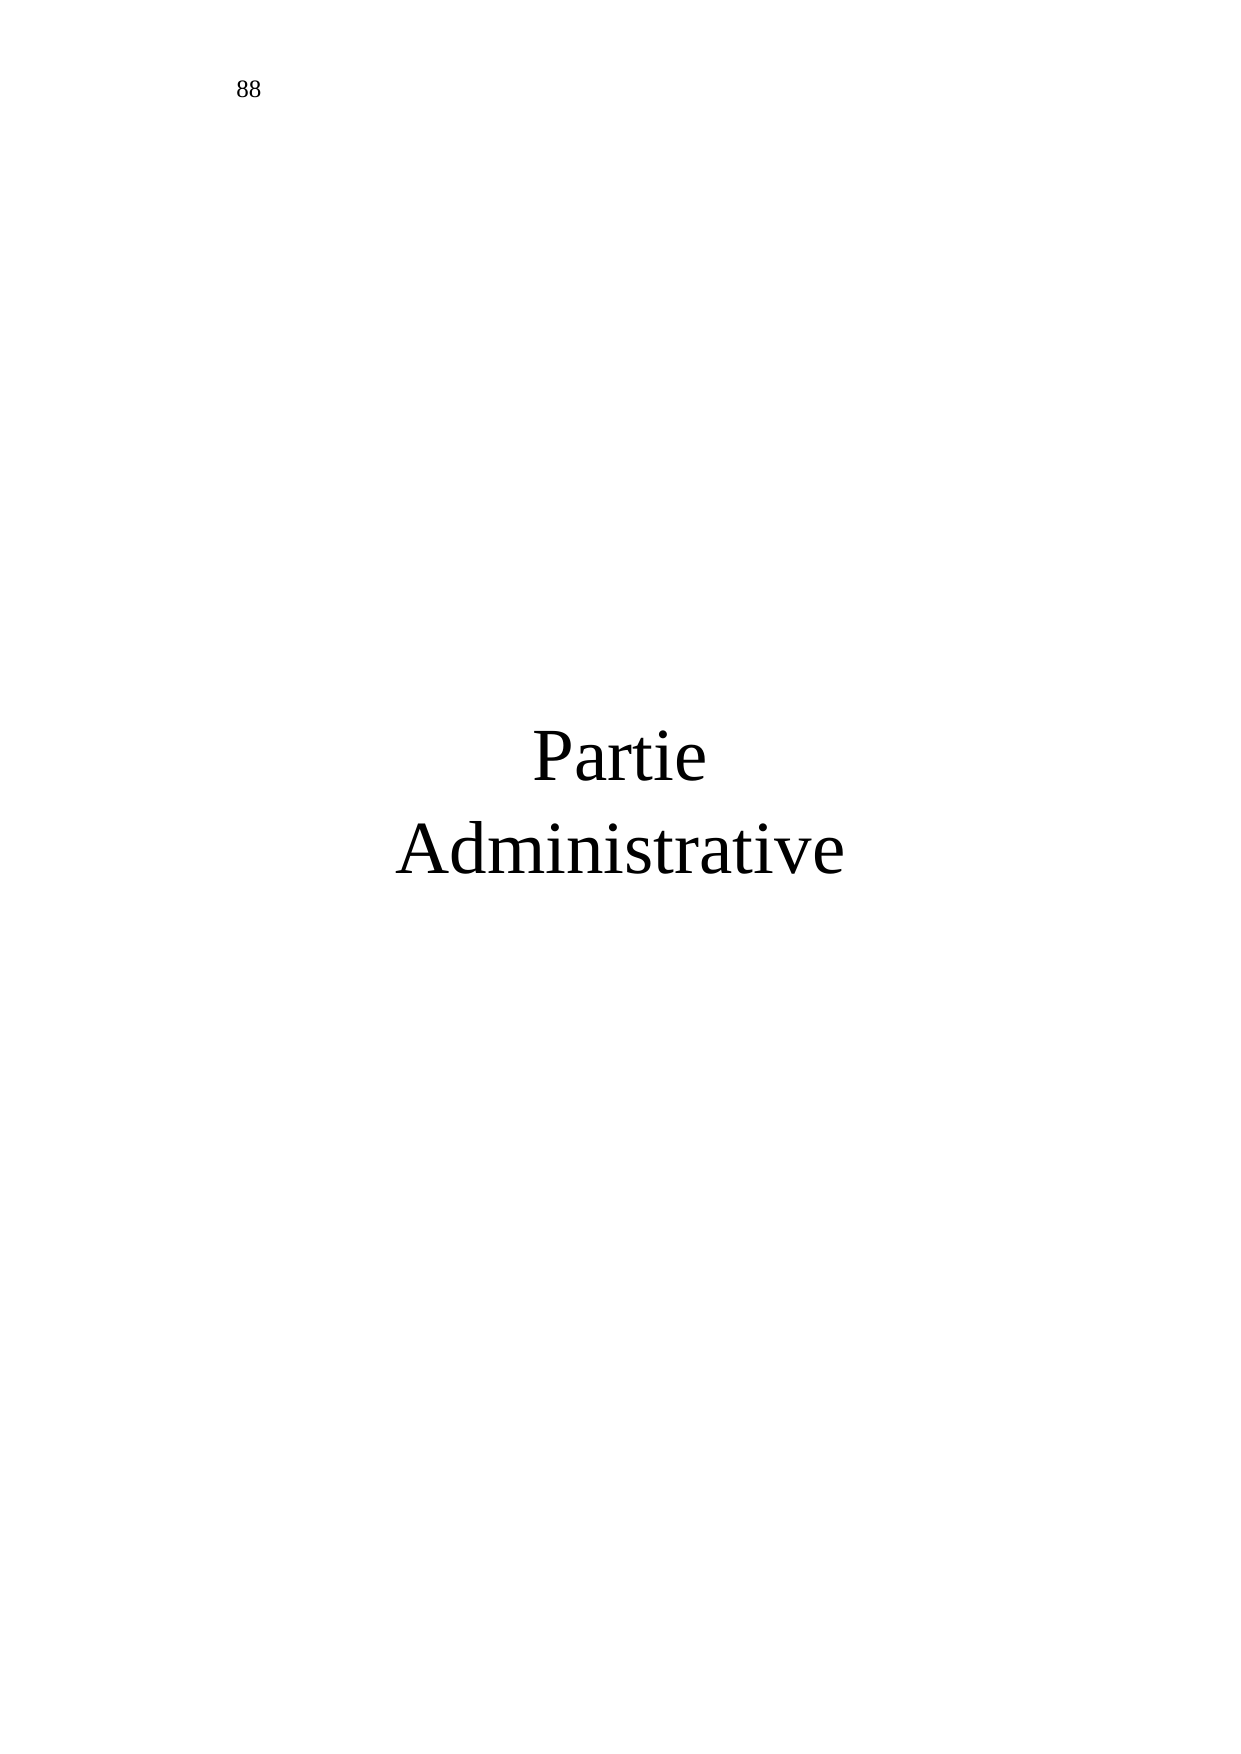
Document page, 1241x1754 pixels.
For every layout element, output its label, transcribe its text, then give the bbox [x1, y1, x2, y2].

text Partie Administrative [236, 710, 1004, 889]
